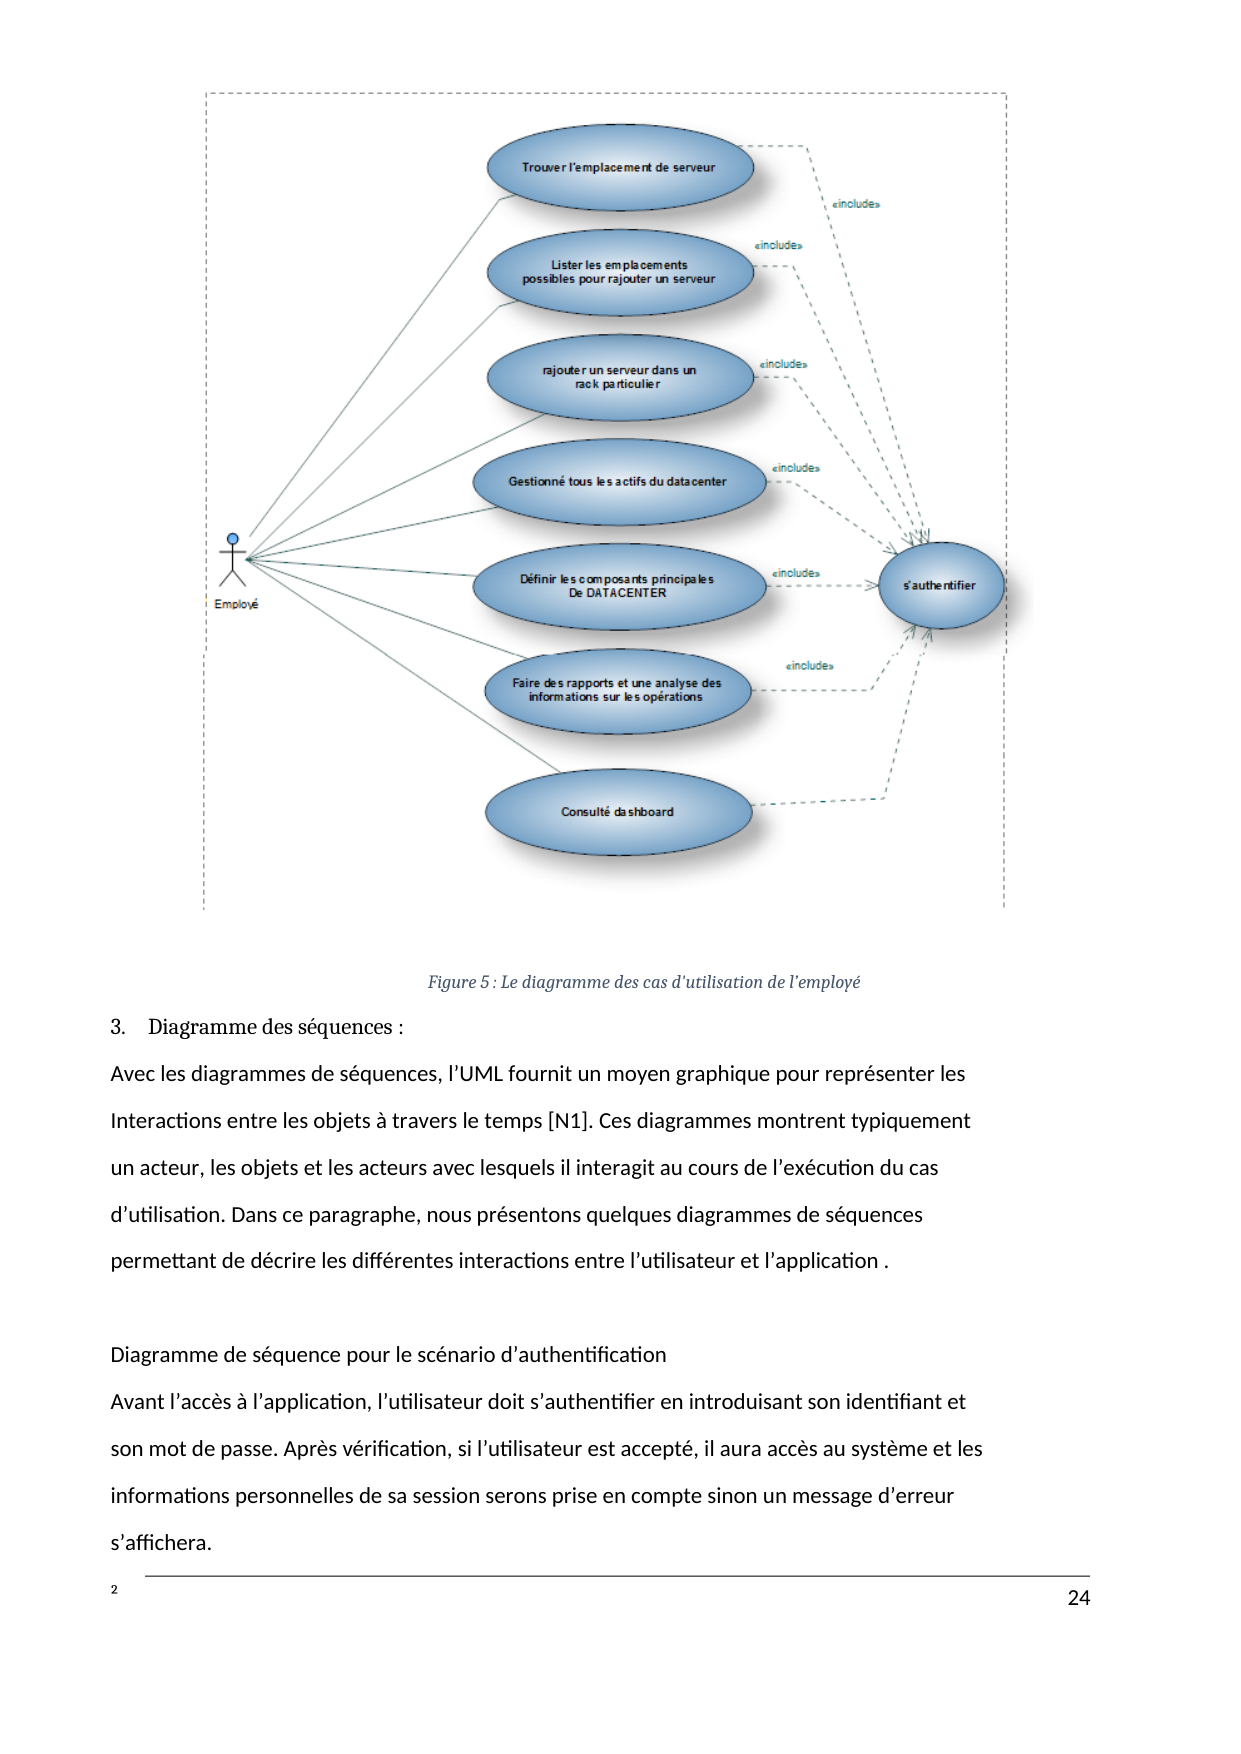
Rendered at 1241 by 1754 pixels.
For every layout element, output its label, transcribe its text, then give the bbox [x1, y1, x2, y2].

text son mot de passe. Après vérification, si l’utilisateur est accepté, il aura accès au système et les [110, 1434, 1180, 1462]
picture [192, 89, 1051, 910]
text Avec les diagrammes de séquences, l’UML fournit un moyen graphique pour représenter les [110, 1059, 1180, 1087]
list Diagramme des séquences : [110, 1014, 1180, 1040]
text permettant de décrire les différentes interactions entre l’utilisateur et l’application . [110, 1247, 1180, 1275]
text s’affichera. [110, 1528, 1180, 1556]
text Interactions entre les objets à travers le temps [N1]. Ces diagrammes montrent typiquement [110, 1106, 1180, 1134]
text Avant l’accès à l’application, l’utilisateur doit s’authentifier en introduisant son identifiant et [110, 1387, 1180, 1415]
text d’utilisation. Dans ce paragraphe, nous présentons quelques diagrammes de séquences [110, 1200, 1180, 1228]
text un acteur, les objets et les acteurs avec lesquels il interagit au cours de l’exécution du cas [110, 1153, 1180, 1181]
text informations personnelles de sa session serons prise en compte sinon un message d’erreur [110, 1481, 1180, 1509]
text Diagramme de séquence pour le scénario d’authentification [110, 1340, 1180, 1368]
